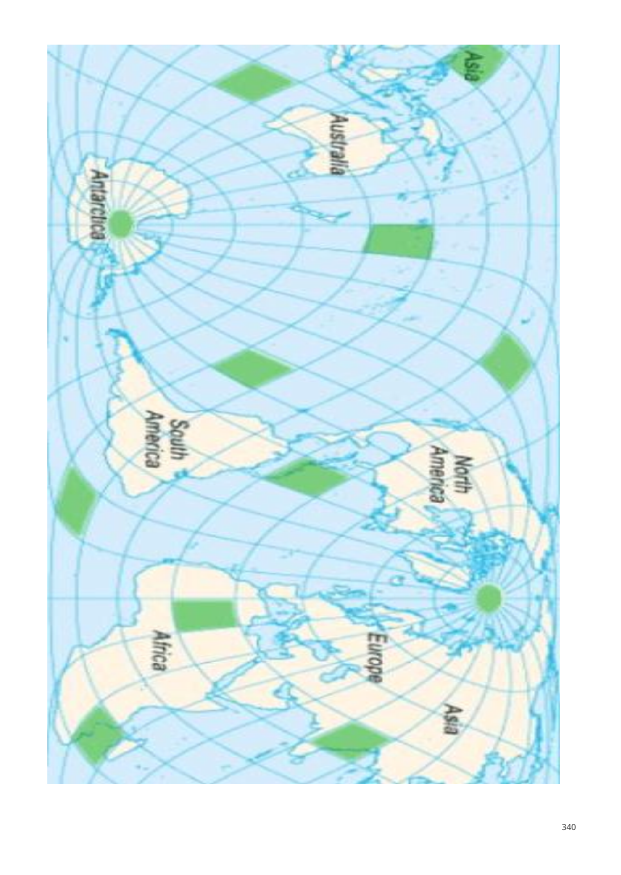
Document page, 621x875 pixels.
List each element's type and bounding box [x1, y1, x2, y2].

picture [48, 45, 559, 784]
